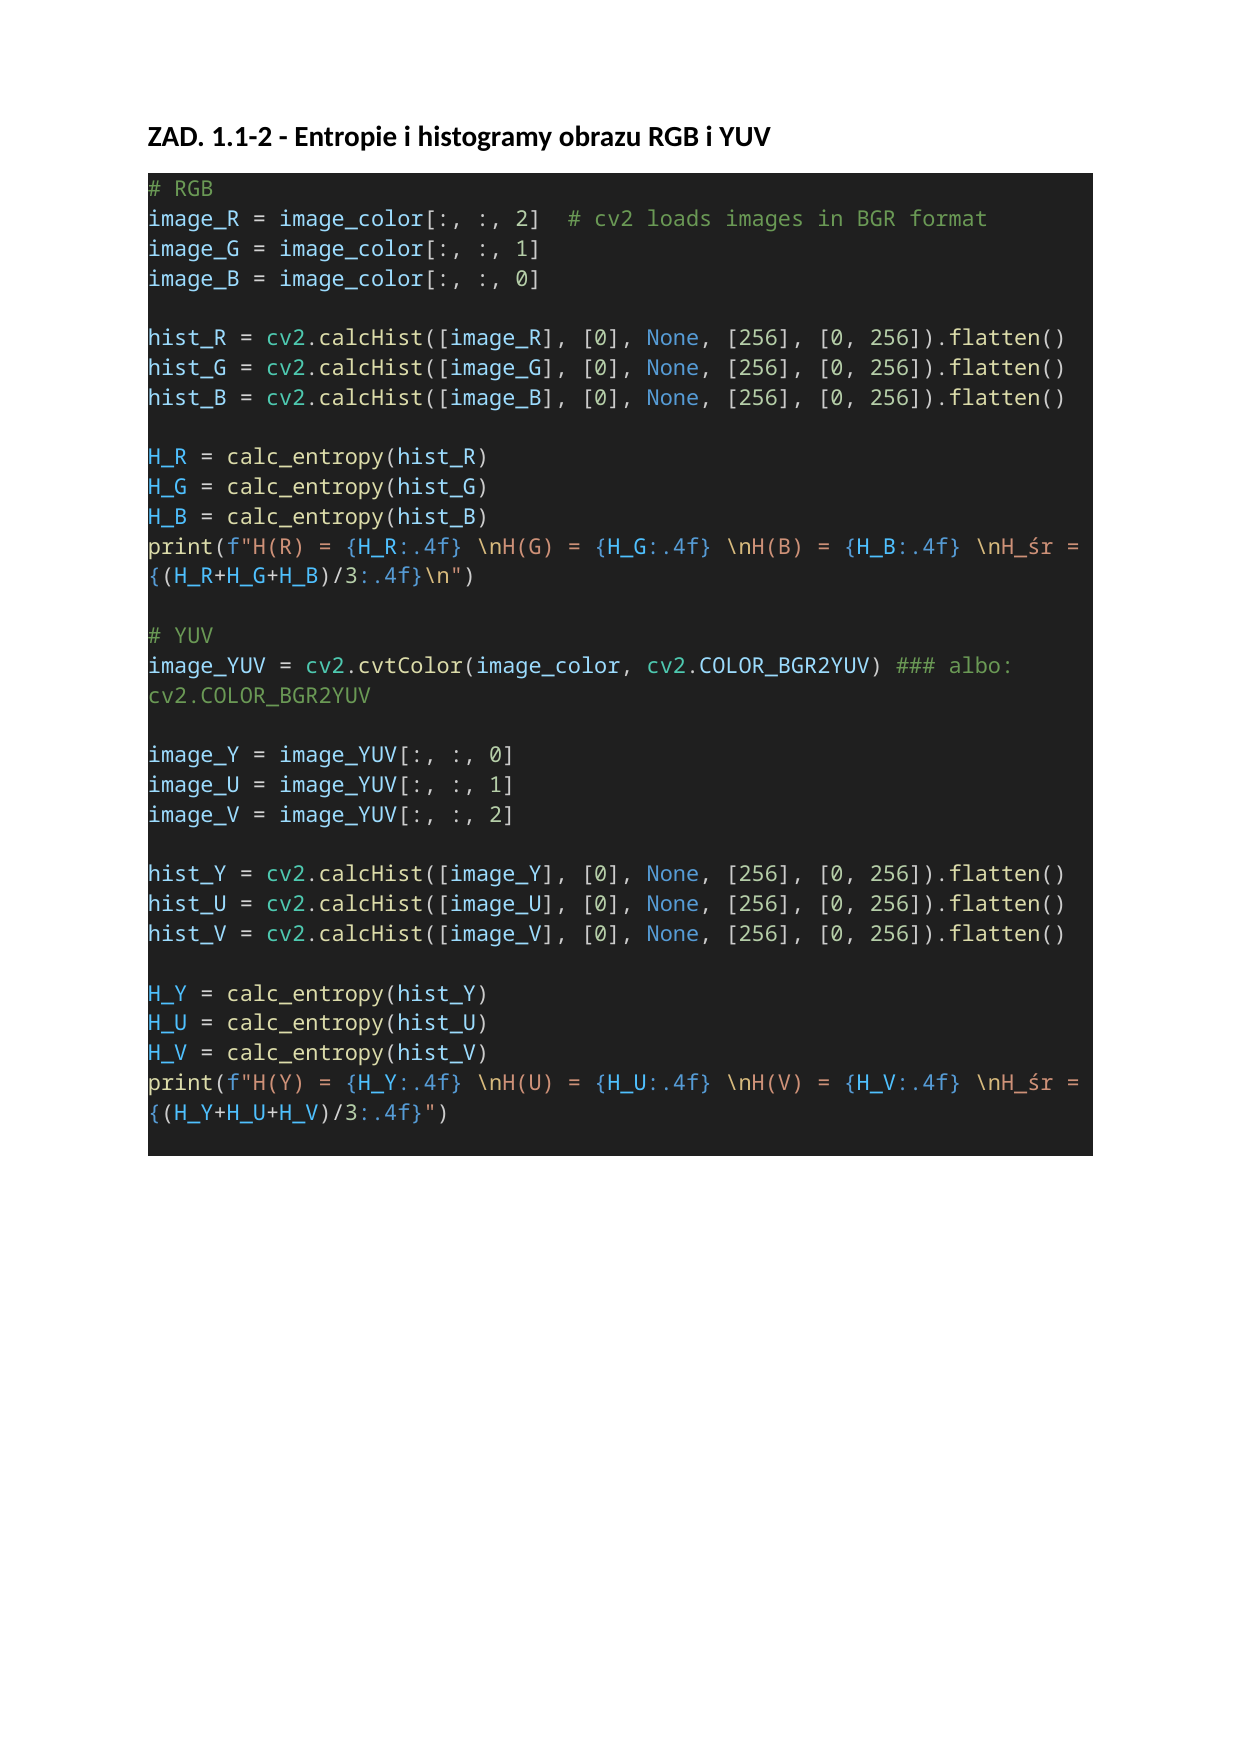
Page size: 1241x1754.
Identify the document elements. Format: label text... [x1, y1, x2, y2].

text hist_R = cv2.calcHist([image_R], [0], None, [256], [0, 256]).flatten() [148, 322, 1093, 352]
text image_R = image_color[:, :, 2] # cv2 loads images in BGR format [148, 203, 1093, 233]
text # RGB [148, 173, 1093, 203]
text H_R = calc_entropy(hist_R) [148, 441, 1093, 471]
text hist_Y = cv2.calcHist([image_Y], [0], None, [256], [0, 256]).flatten() [148, 858, 1093, 888]
text image_Y = image_YUV[:, :, 0] [148, 739, 1093, 769]
text print(f"H(Y) = {H_Y:.4f} \nH(U) = {H_U:.4f} \nH(V) = {H_V:.4f} \nH_śr = {(H_Y+H_U+H_V)/3:.4f}") [148, 1067, 1093, 1127]
text ZAD. 1.1-2 - Entropie i histogramy obrazu RGB i YUV [148, 118, 1093, 154]
text image_YUV = cv2.cvtColor(image_color, cv2.COLOR_BGR2YUV) ### albo: cv2.COLOR_BGR2YUV [148, 650, 1093, 709]
text print(f"H(R) = {H_R:.4f} \nH(G) = {H_G:.4f} \nH(B) = {H_B:.4f} \nH_śr = {(H_R+H_G+H_B)/3:.4f}\n") [148, 531, 1093, 590]
text image_G = image_color[:, :, 1] [148, 233, 1093, 263]
text hist_G = cv2.calcHist([image_G], [0], None, [256], [0, 256]).flatten() [148, 352, 1093, 382]
text H_V = calc_entropy(hist_V) [148, 1037, 1093, 1067]
text hist_V = cv2.calcHist([image_V], [0], None, [256], [0, 256]).flatten() [148, 918, 1093, 948]
text image_U = image_YUV[:, :, 1] [148, 769, 1093, 799]
text H_U = calc_entropy(hist_U) [148, 1007, 1093, 1037]
text image_V = image_YUV[:, :, 2] [148, 799, 1093, 829]
text H_B = calc_entropy(hist_B) [148, 501, 1093, 531]
text hist_B = cv2.calcHist([image_B], [0], None, [256], [0, 256]).flatten() [148, 382, 1093, 412]
text hist_U = cv2.calcHist([image_U], [0], None, [256], [0, 256]).flatten() [148, 888, 1093, 918]
text image_B = image_color[:, :, 0] [148, 263, 1093, 292]
text H_G = calc_entropy(hist_G) [148, 471, 1093, 501]
text # YUV [148, 620, 1093, 650]
text H_Y = calc_entropy(hist_Y) [148, 978, 1093, 1007]
